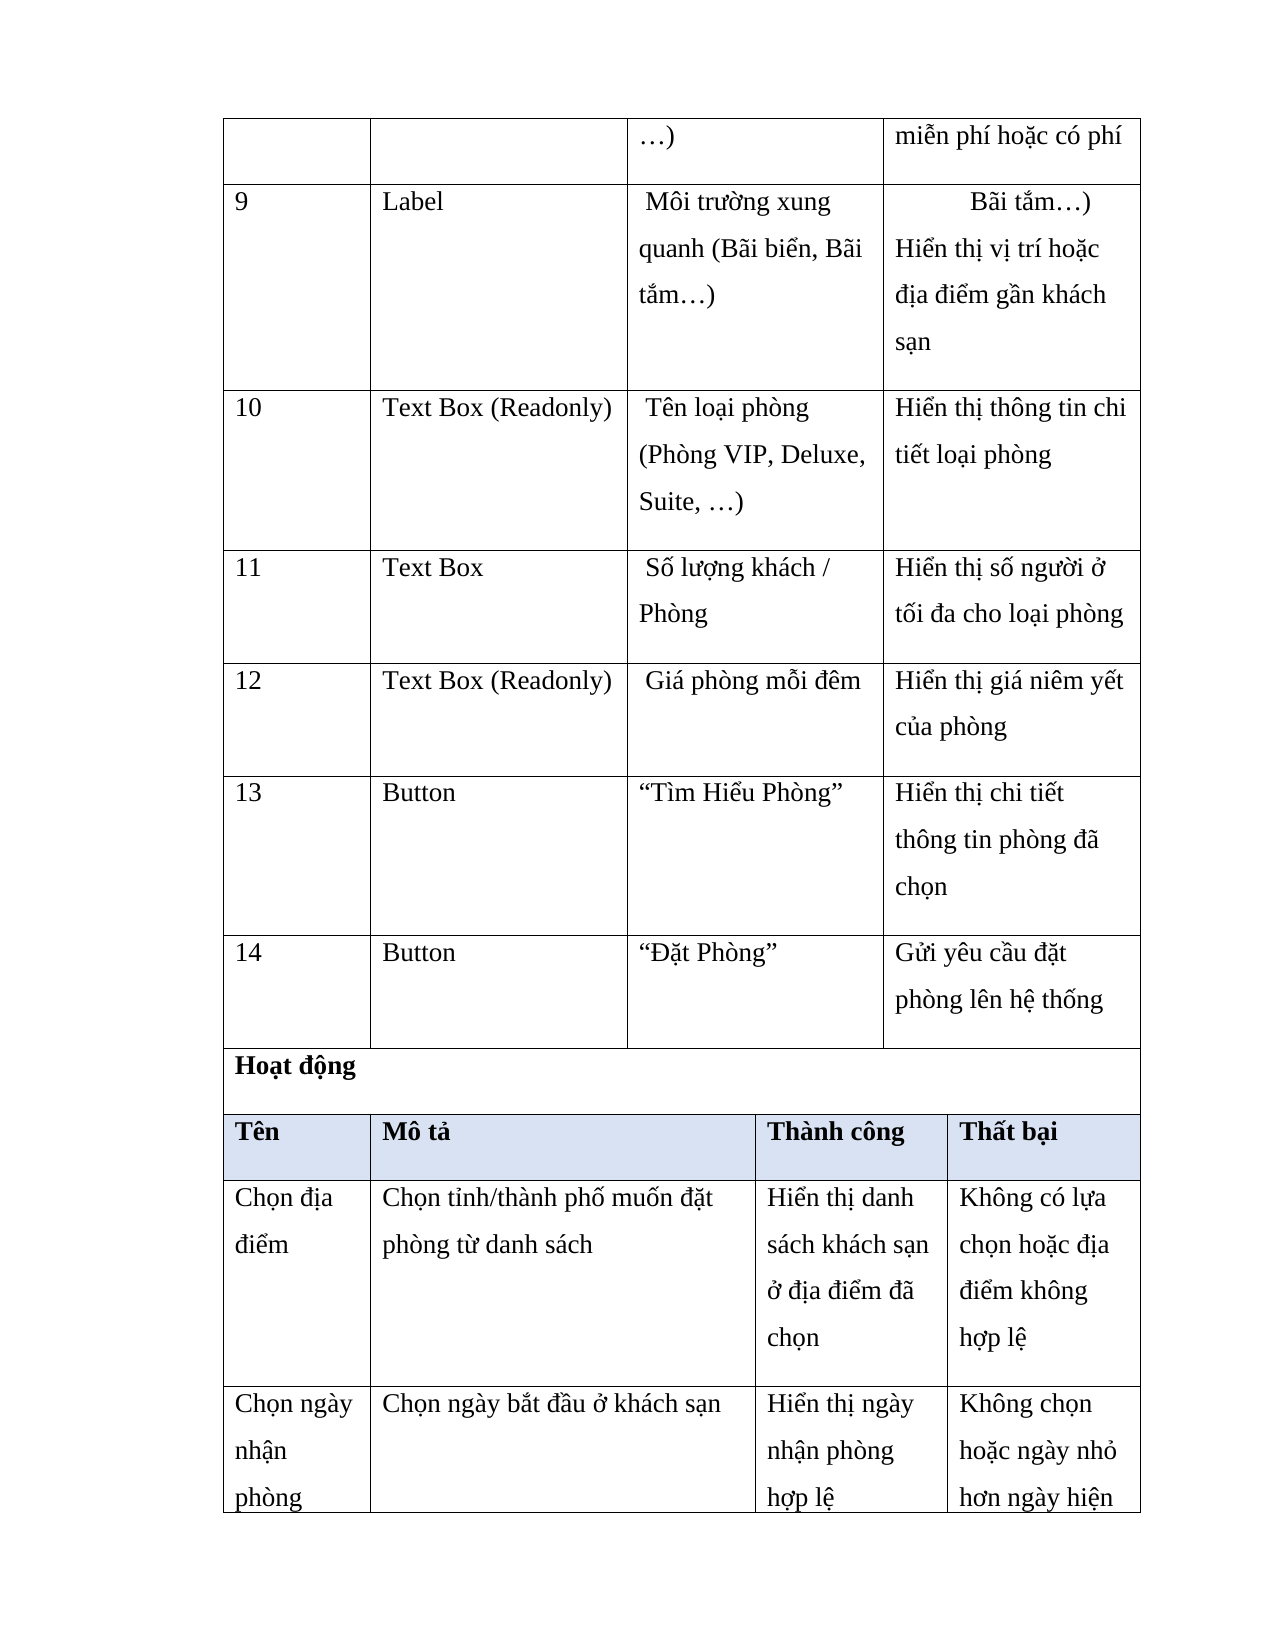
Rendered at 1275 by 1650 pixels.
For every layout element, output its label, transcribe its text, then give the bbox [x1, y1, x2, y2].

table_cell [948, 1387, 1140, 1512]
table_cell Tên [224, 1115, 370, 1180]
table_cell Không có lựa chọn hoặc địa điểm không hợp lệ [948, 1181, 1140, 1386]
table_cell 10 [224, 391, 370, 550]
table_cell 11 [224, 551, 370, 663]
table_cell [371, 1387, 755, 1512]
table_cell Số lượng khách / Phòng [628, 551, 883, 663]
table_cell Hiển thị số người ở tối đa cho loại phòng [884, 551, 1140, 663]
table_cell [224, 1387, 370, 1512]
table_cell Label [371, 185, 627, 390]
table_cell Hoạt động [224, 1049, 1140, 1114]
table_cell Thất bại [948, 1115, 1140, 1180]
table_cell Hiển thị thông tin chi tiết loại phòng [884, 391, 1140, 550]
table_cell Gửi yêu cầu đặt phòng lên hệ thống [884, 936, 1140, 1048]
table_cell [628, 119, 883, 184]
table_cell Text Box (Readonly) [371, 391, 627, 550]
table_cell Hiển thị chi tiết thông tin phòng đã chọn [884, 777, 1140, 935]
table_cell “Đặt Phòng” [628, 936, 883, 1048]
table_cell 12 [224, 664, 370, 776]
table_cell Text Box [371, 551, 627, 663]
table_cell 8 [224, 119, 370, 184]
table_cell Hiển thị giá niêm yết của phòng [884, 664, 1140, 776]
table_cell Chọn địa điểm [224, 1181, 370, 1386]
table_cell Thành công [756, 1115, 947, 1180]
table_cell Text Box (Readonly) [371, 664, 627, 776]
table_cell Tên loại phòng (Phòng VIP, Deluxe, Suite, …) [628, 391, 883, 550]
table_cell Button [371, 936, 627, 1048]
table_cell 9 [224, 185, 370, 390]
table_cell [756, 1387, 947, 1512]
table_cell 13 [224, 777, 370, 935]
table_cell Chọn tỉnh/thành phố muốn đặt phòng từ danh sách [371, 1181, 755, 1386]
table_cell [371, 119, 627, 184]
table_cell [884, 119, 1140, 184]
table_cell Button [371, 777, 627, 935]
table_cell Mô tả [371, 1115, 755, 1180]
table_cell Môi trường xung quanh (Bãi biển, Bãi tắm…) [628, 185, 883, 390]
table_cell Hiển thị danh sách khách sạn ở địa điểm đã chọn [756, 1181, 947, 1386]
table_cell Bãi tắm…) Hiển thị vị trí hoặc địa điểm gần khách sạn [884, 185, 1140, 390]
table_cell Giá phòng mỗi đêm [628, 664, 883, 776]
table_cell “Tìm Hiểu Phòng” [628, 777, 883, 935]
table_cell 14 [224, 936, 370, 1048]
